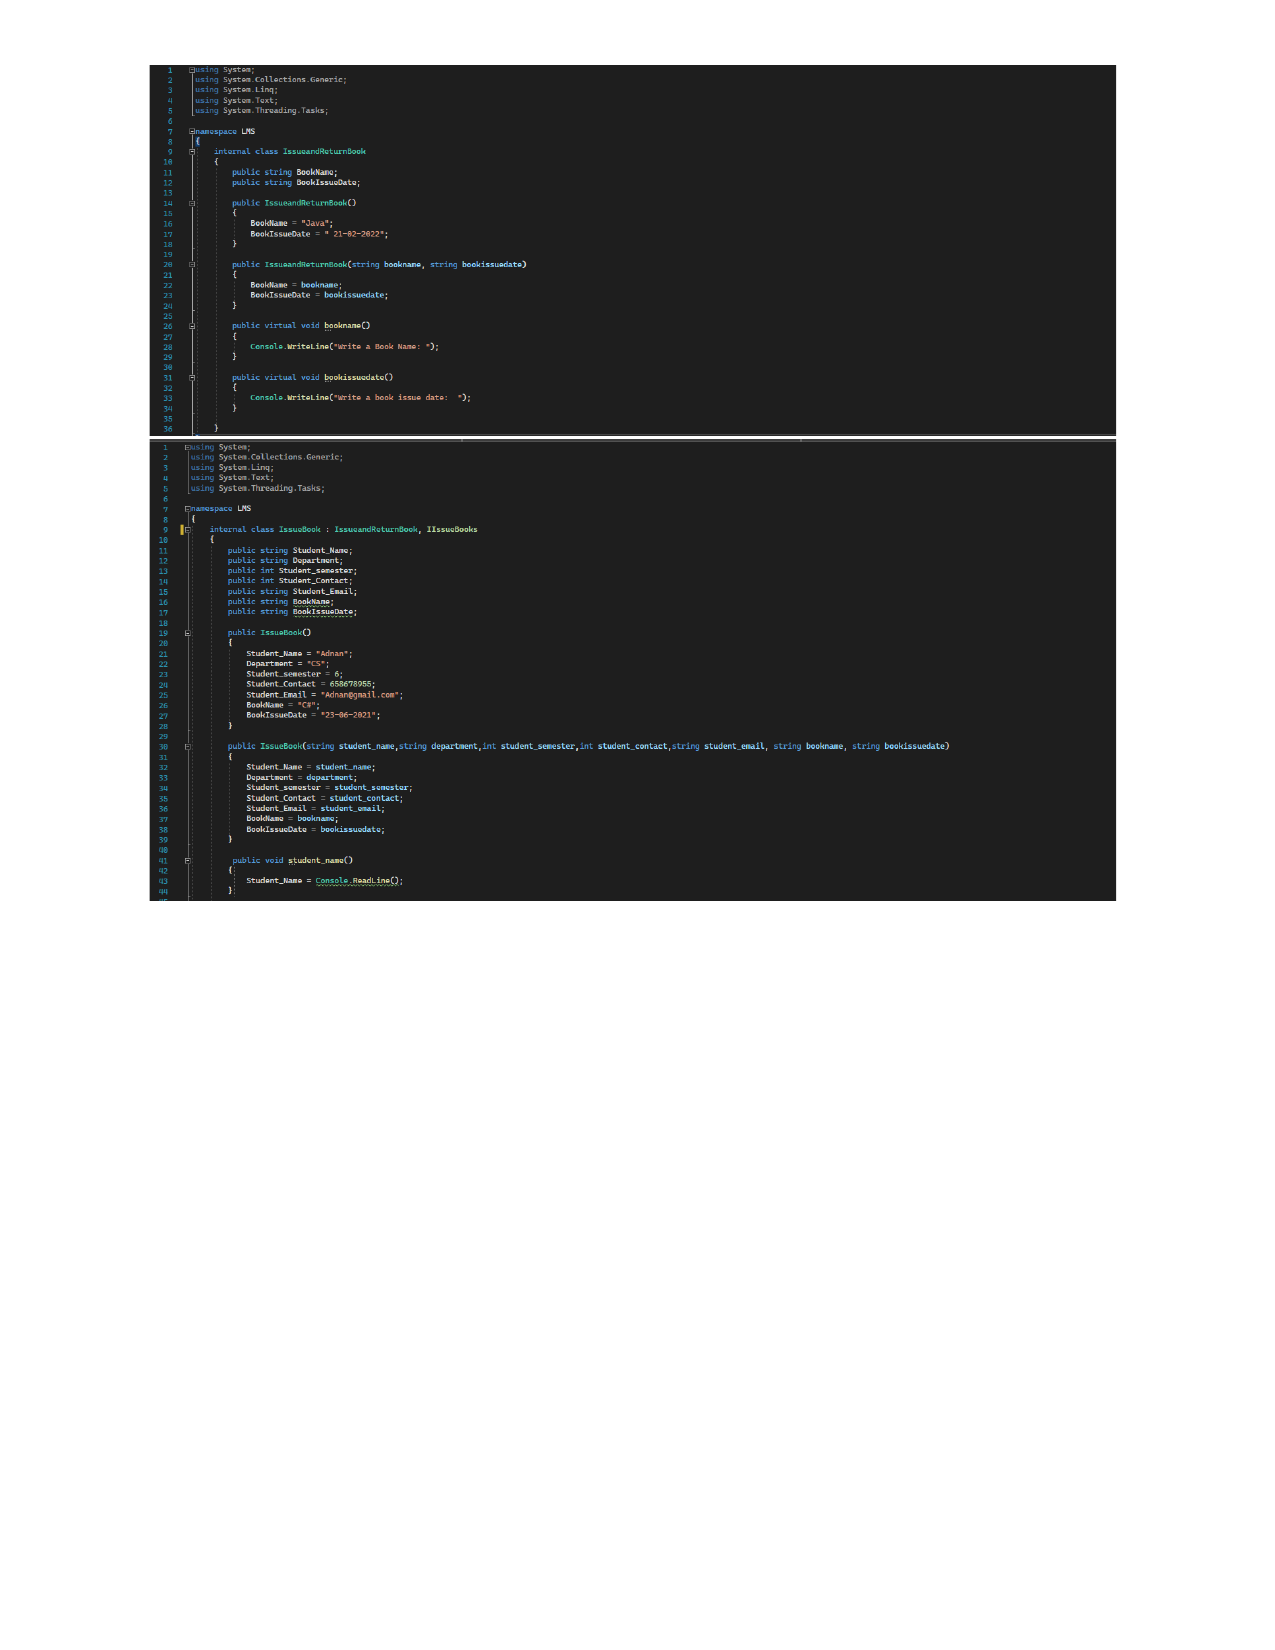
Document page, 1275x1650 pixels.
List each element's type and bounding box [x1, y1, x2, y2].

picture [149, 439, 1117, 901]
picture [149, 65, 1117, 436]
